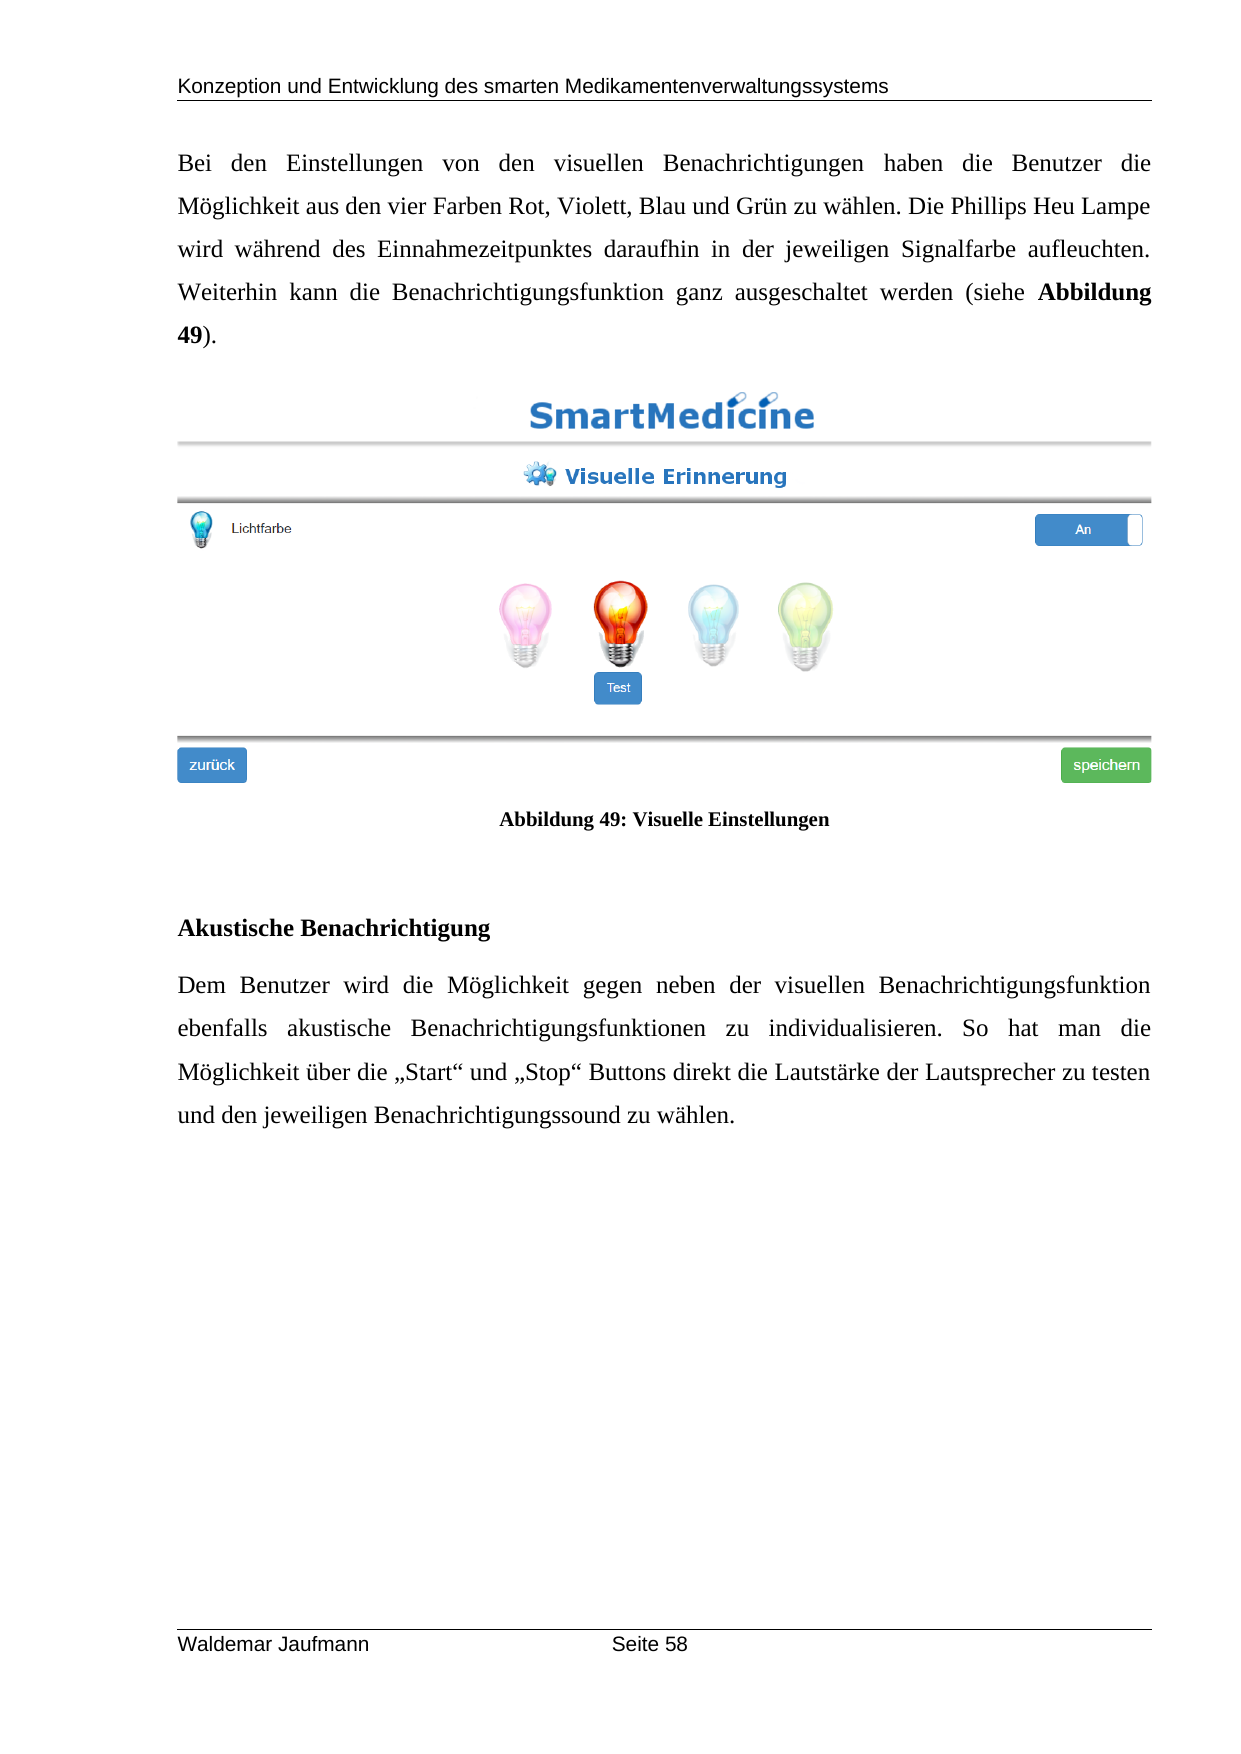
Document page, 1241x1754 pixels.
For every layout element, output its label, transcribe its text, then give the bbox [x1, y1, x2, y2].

text Dem Benutzer wird die Möglichkeit gegen neben der visuellen Benachrichtigungsfunktion ebenfalls akustische Benachrichtigungsfunktionen zu individualisieren. So hat man die Möglichkeit über die „Start“ und „Stop“ Buttons direkt die Lautstärke der Lautsprecher zu testen und den jeweiligen Benachrichtigungssound zu wählen. [177, 970, 1152, 1128]
text Bei den Einstellungen von den visuellen Benachrichtigungen haben die Benutzer die Möglichkeit aus den vier Farben Rot, Violett, Blau und Grün zu wählen. Die Phillips Heu Lampe wird während des Einnahmezeitpunktes daraufhin in der jeweiligen Signalfarbe aufleuchten. Weiterhin kann die Benachrichtigungsfunktion ganz ausgeschaltet werden (siehe Abbildung 49). [177, 148, 1152, 349]
picture [177, 392, 1152, 795]
text Abbildung 49: Visuelle Einstellungen [177, 807, 1152, 831]
text Akustische Benachrichtigung [177, 913, 1152, 942]
